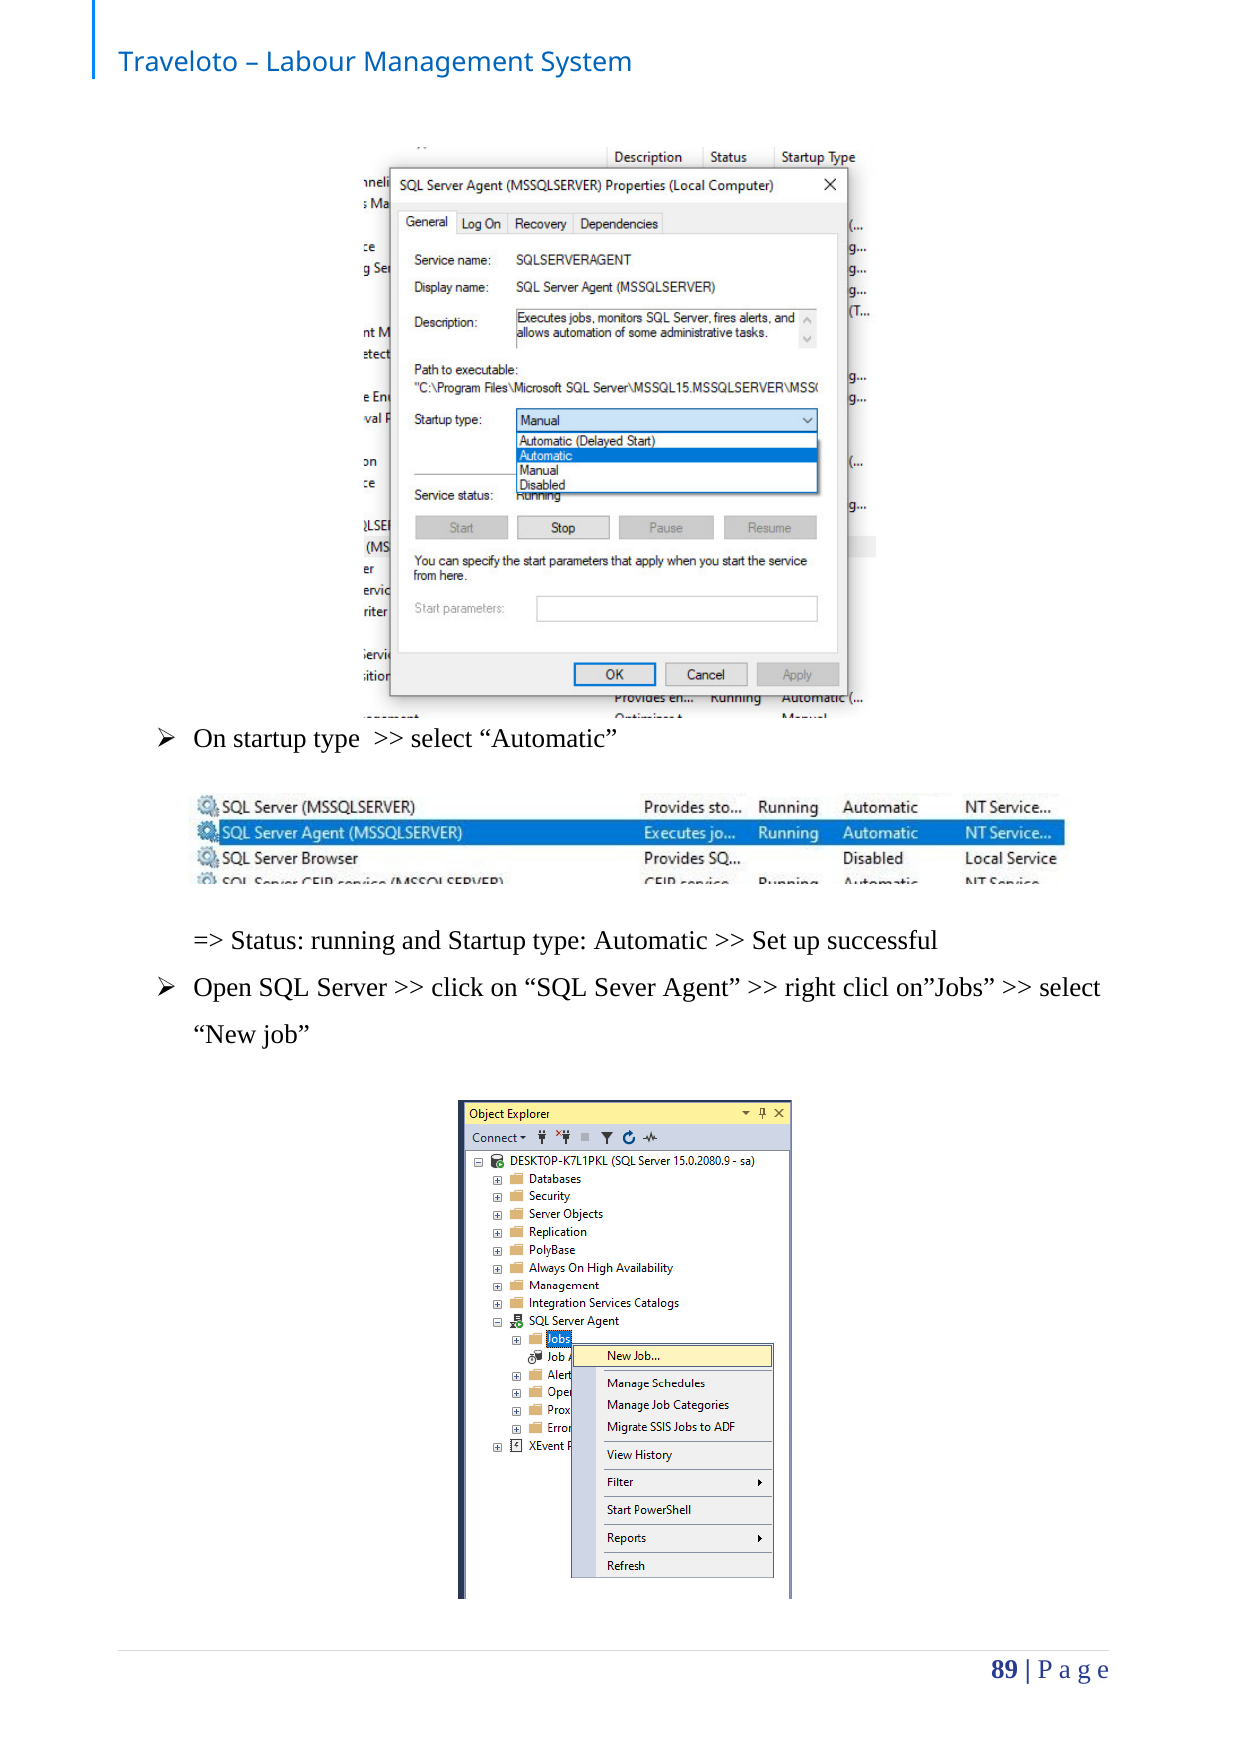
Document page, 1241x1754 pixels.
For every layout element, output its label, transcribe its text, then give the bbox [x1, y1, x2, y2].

picture [118, 793, 1128, 884]
list On startup type >> select “Automatic” [156, 722, 1122, 753]
list => Status: running and Startup type: Automatic >> Set up successful [193, 924, 1122, 956]
list Open SQL Server >> click on “SQL Sever Agent” >> right clicl on”Jobs” >> select “New job” [156, 971, 1122, 1049]
picture [363, 147, 877, 718]
picture [458, 1100, 792, 1599]
